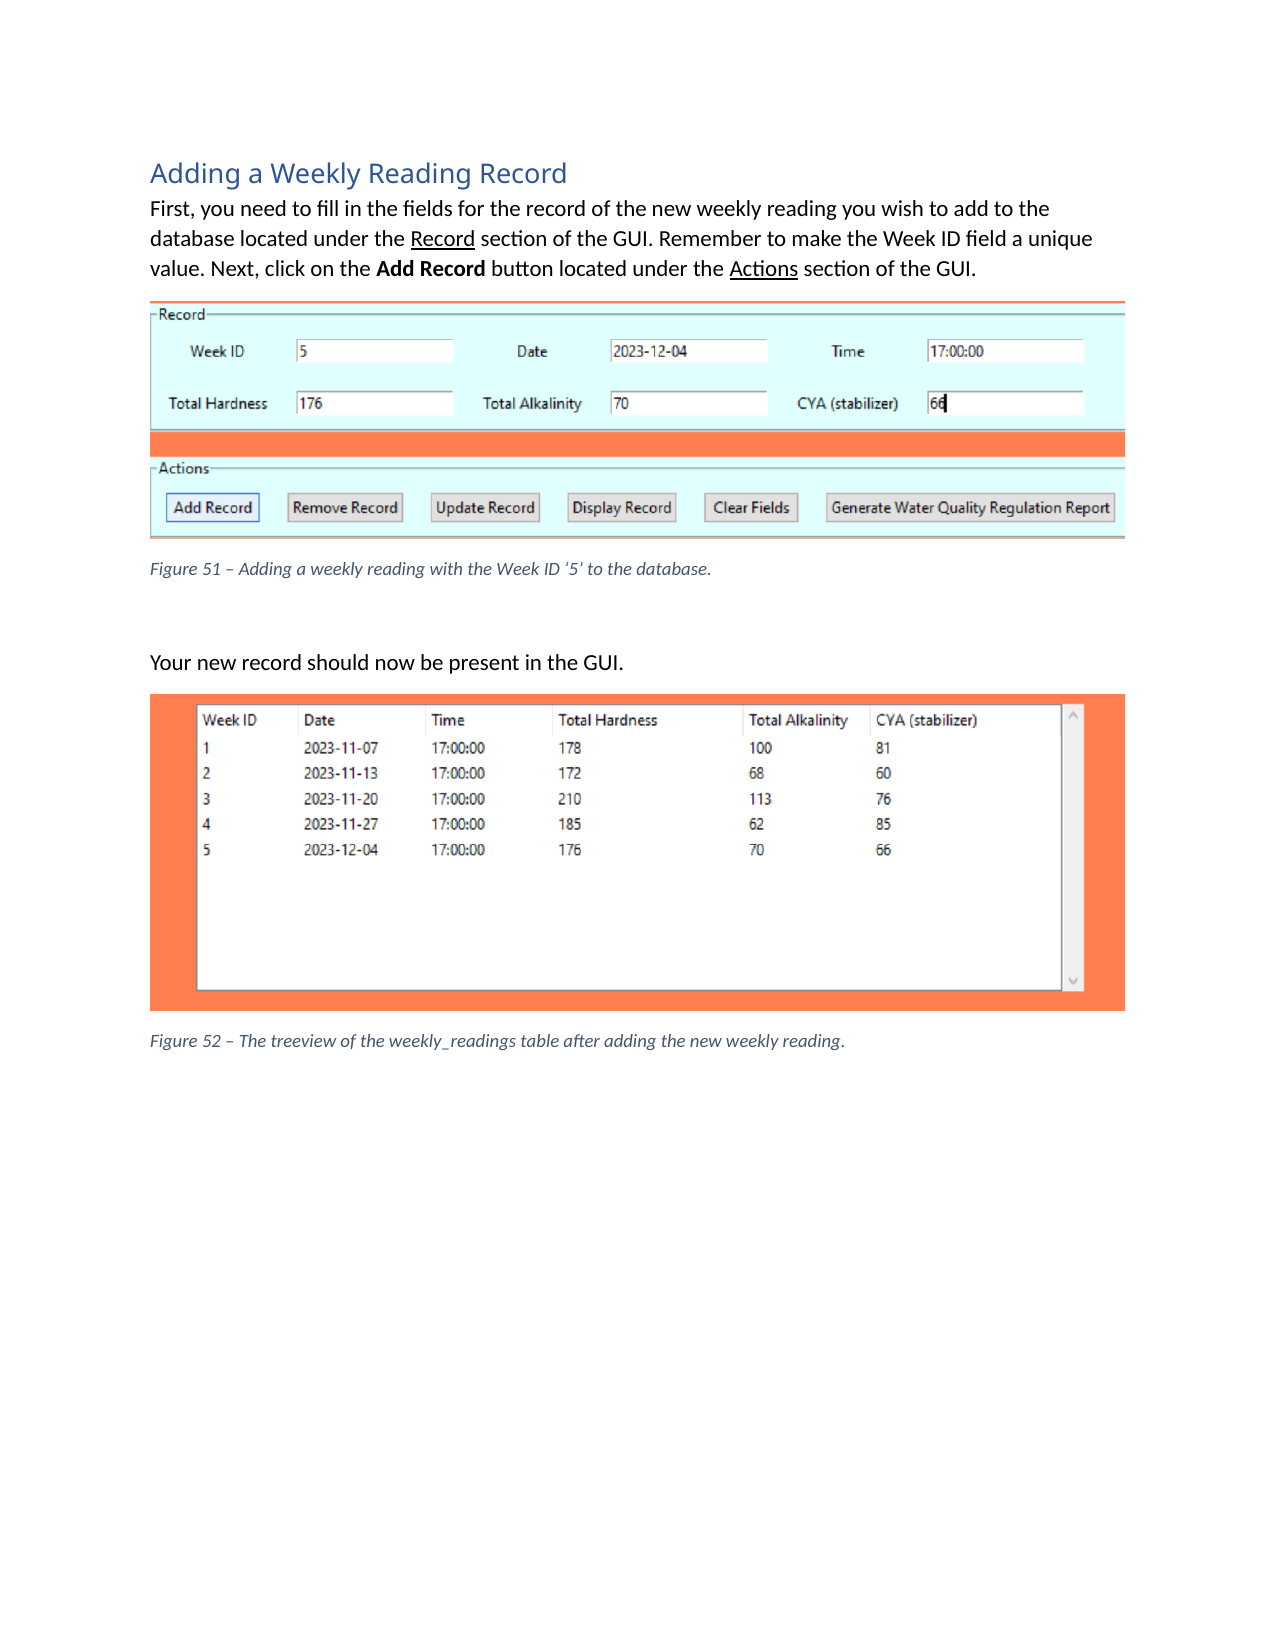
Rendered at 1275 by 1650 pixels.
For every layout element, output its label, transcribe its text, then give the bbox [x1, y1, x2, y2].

picture [150, 301, 1125, 539]
text Figure 51 – Adding a weekly reading with the Week ID ‘5’ to the database. [150, 557, 1125, 580]
text First, you need to fill in the fields for the record of the new weekly reading you wish to add to the database located under the Record section of the GUI. Remember to make the Week ID field a unique value. Next, click on the Add Record button located under the Actions section of the GUI. [150, 194, 1125, 282]
text Figure 52 – The treeview of the weekly_readings table after adding the new weekly reading. [150, 1030, 1125, 1053]
text Your new record should now be present in the GUI. [150, 648, 1125, 676]
picture [150, 694, 1125, 1011]
subtitle Adding a Weekly Reading Record [150, 154, 1125, 191]
